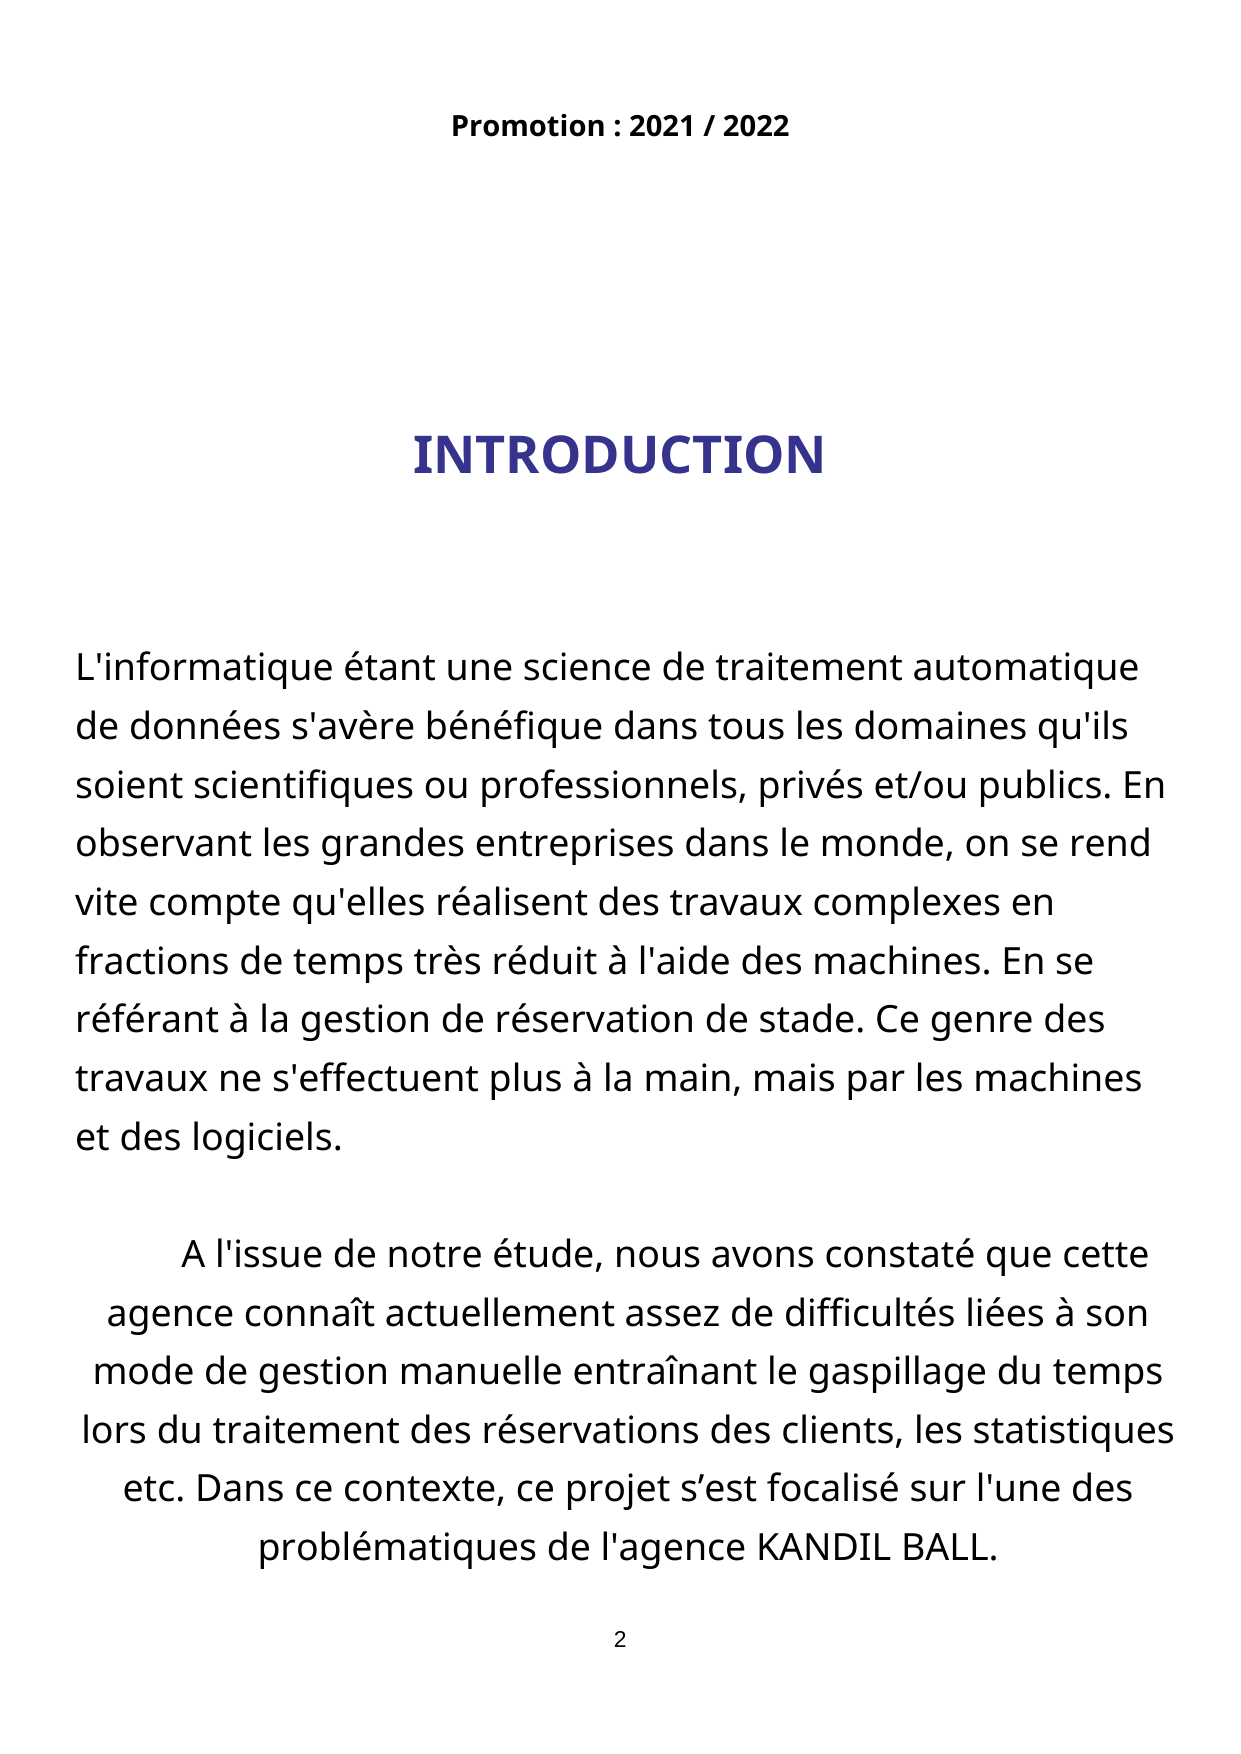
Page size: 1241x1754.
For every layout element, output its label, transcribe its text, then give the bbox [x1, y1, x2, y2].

text Promotion : 2021 / 2022 [0, 105, 1240, 145]
text L'informatique étant une science de traitement automatique de données s'avère bénéfique dans tous les domaines qu'ils soient scientifiques ou professionnels, privés et/ou publics. En observant les grandes entreprises dans le monde, on se rend vite compte qu'elles réalisent des travaux complexes en fractions de temps très réduit à l'aide des machines. En se référant à la gestion de réservation de stade. Ce genre des travaux ne s'effectuent plus à la main, mais par les machines et des logiciels. [75, 641, 1181, 1161]
subtitle INTRODUCTION [0, 418, 1240, 489]
text A l'issue de notre étude, nous avons constaté que cette agence connaît actuellement assez de difficultés liées à son mode de gestion manuelle entraînant le gaspillage du temps lors du traitement des réservations des clients, les statistiques etc. Dans ce contexte, ce projet s’est focalisé sur l'une des problématiques de l'agence KANDIL BALL. [75, 1227, 1181, 1571]
